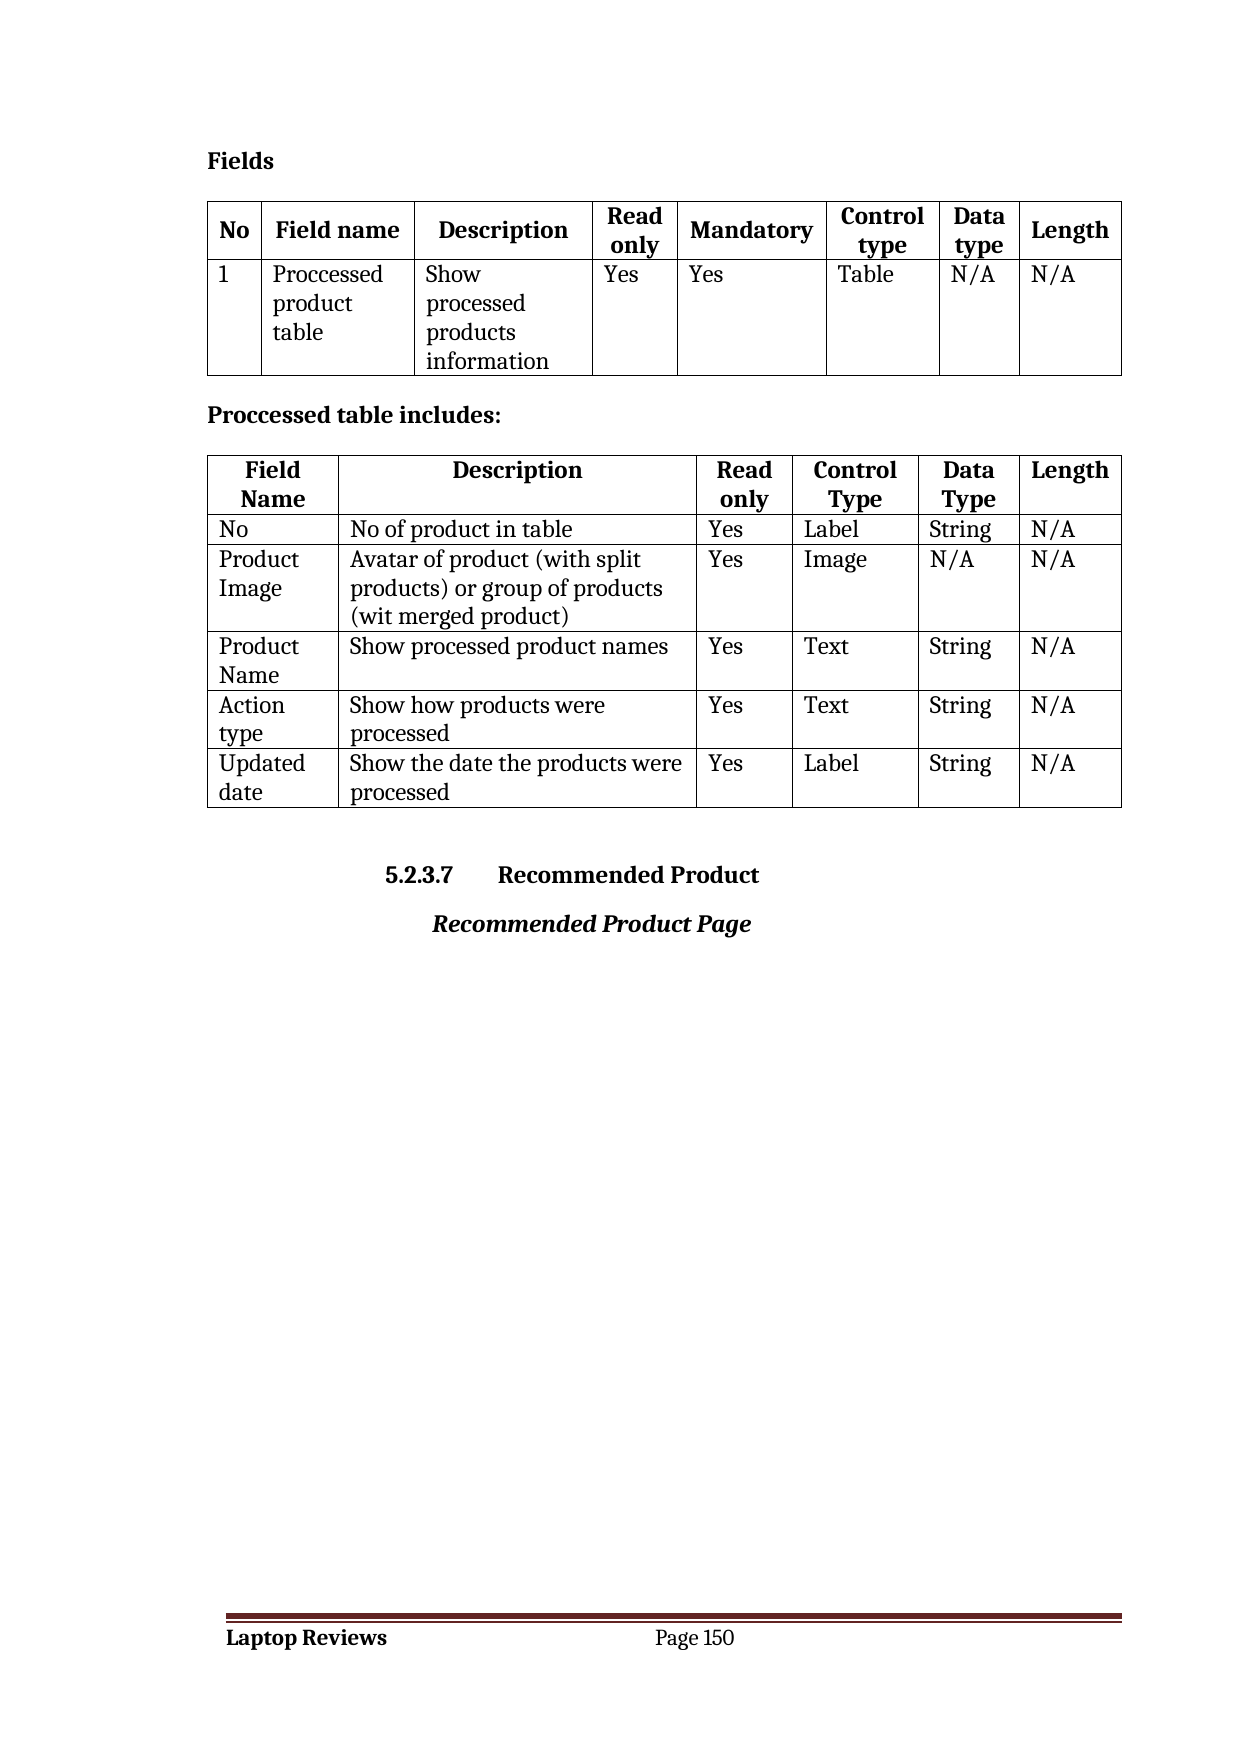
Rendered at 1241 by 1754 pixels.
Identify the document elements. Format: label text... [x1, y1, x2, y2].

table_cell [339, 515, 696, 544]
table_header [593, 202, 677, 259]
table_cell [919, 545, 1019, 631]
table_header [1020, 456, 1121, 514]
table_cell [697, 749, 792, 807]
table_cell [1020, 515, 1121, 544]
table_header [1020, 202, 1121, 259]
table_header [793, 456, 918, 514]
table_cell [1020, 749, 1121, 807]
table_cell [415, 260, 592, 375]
text Proccessed table includes: [207, 401, 1122, 430]
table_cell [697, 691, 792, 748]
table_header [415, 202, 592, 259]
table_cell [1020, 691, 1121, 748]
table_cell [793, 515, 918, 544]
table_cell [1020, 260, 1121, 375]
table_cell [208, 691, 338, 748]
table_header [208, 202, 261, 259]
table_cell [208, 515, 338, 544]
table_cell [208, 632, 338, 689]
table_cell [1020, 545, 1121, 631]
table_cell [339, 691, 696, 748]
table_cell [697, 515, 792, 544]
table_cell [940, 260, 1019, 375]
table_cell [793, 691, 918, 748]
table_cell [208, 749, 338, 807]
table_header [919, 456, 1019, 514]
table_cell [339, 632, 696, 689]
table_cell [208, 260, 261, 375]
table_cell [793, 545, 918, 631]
subtitle Recommended Product Page [432, 910, 1122, 939]
subtitle Recommended Product [385, 861, 1122, 889]
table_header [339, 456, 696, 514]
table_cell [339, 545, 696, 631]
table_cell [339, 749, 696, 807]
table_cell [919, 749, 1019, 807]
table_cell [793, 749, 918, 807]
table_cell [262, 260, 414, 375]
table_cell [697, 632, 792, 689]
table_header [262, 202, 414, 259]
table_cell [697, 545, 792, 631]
text Fields [207, 147, 1122, 176]
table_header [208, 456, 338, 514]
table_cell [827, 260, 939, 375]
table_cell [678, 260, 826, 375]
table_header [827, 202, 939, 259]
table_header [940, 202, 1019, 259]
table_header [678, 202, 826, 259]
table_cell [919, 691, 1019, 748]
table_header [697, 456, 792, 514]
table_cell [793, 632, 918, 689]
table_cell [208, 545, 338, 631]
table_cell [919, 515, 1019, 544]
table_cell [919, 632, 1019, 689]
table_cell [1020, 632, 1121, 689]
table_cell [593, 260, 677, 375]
